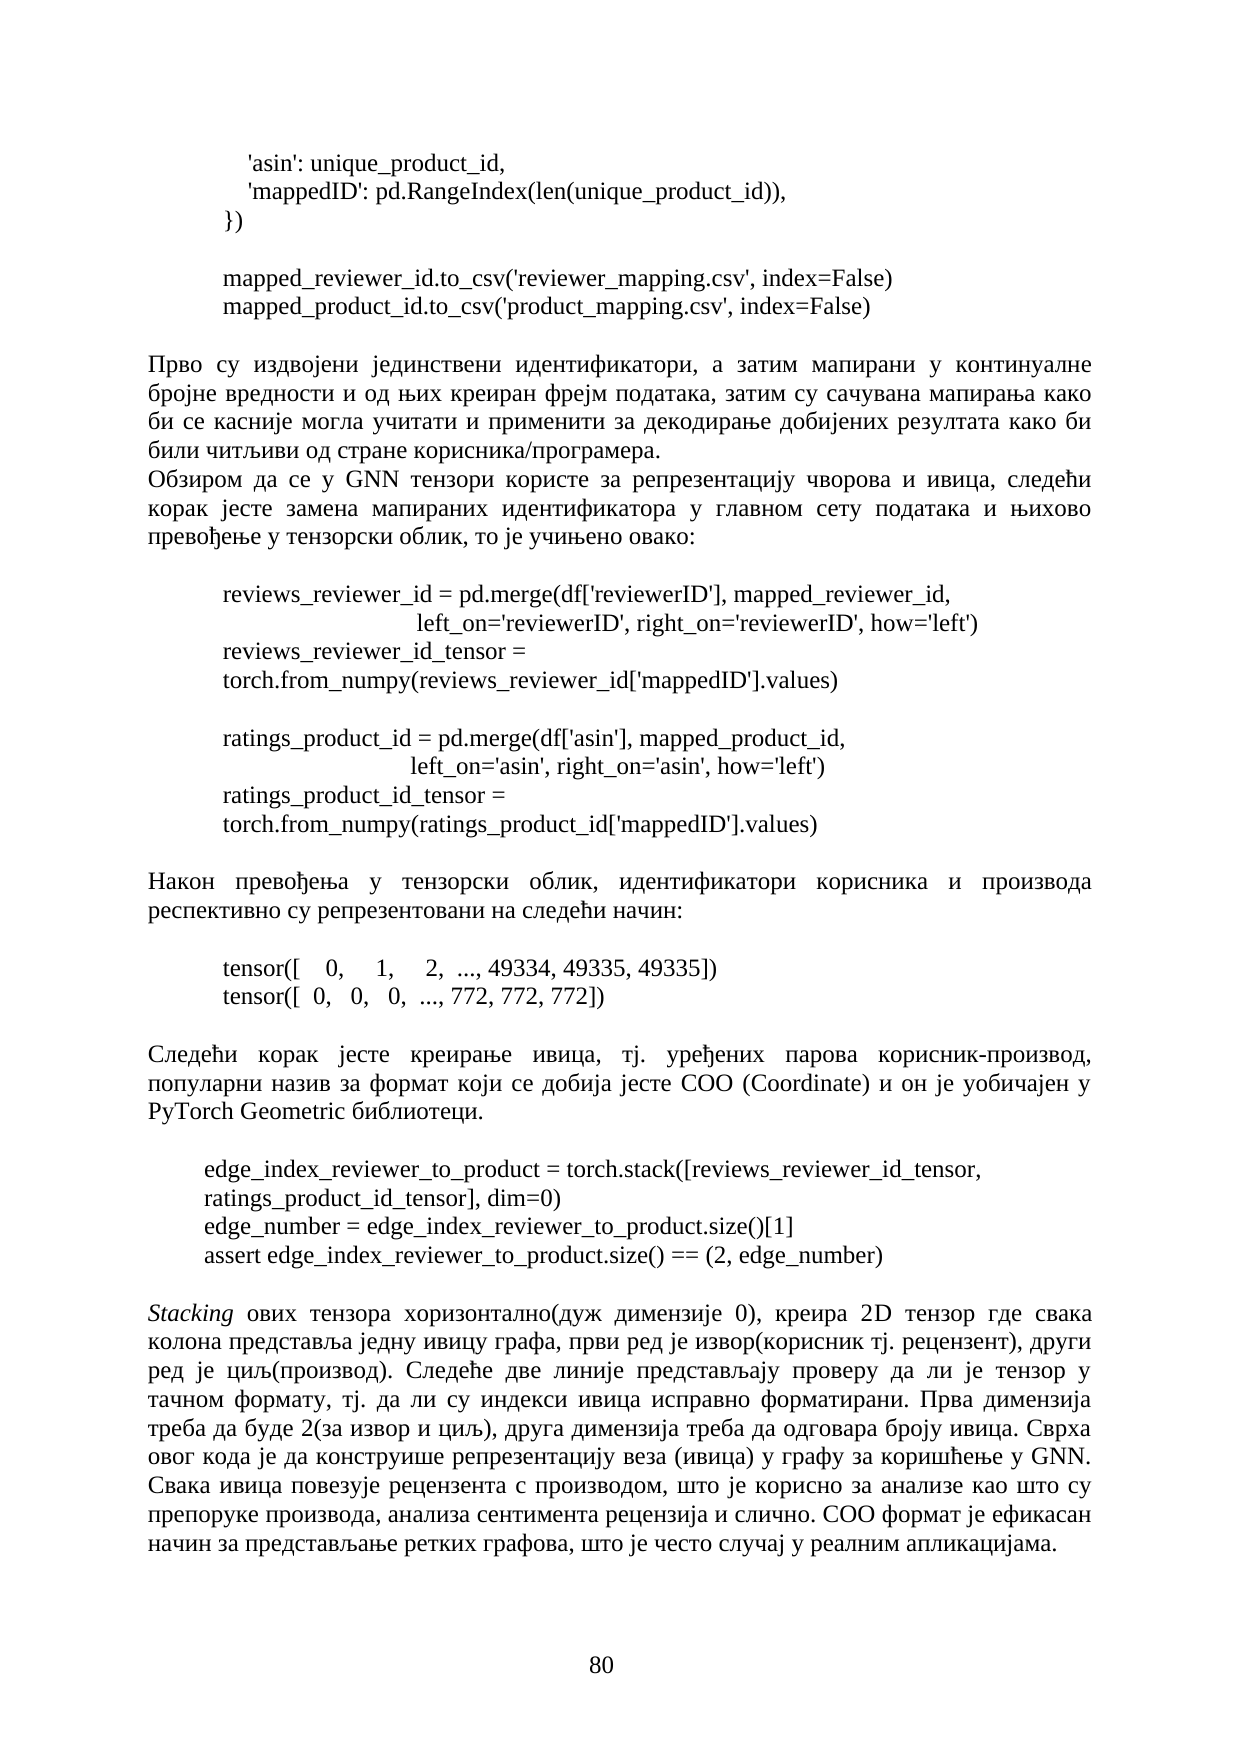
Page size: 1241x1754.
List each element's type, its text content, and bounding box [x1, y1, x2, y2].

text Обзиром да се у GNN тензори користе за репрезентацију чворова и ивица, следећи корак јесте замена мапираних идентификатора у главном сету података и њихово превођење у тензорски облик, то је учињено овако: [148, 464, 1092, 550]
text assert edge_index_reviewer_to_product.size() == (2, edge_number) [204, 1240, 1092, 1269]
text edge_number = edge_index_reviewer_to_product.size()[1] [204, 1211, 1092, 1240]
text ratings_product_id_tensor = torch.from_numpy(ratings_product_id['mappedID'].values) [223, 780, 1092, 838]
text ratings_product_id = pd.merge(df['asin'], mapped_product_id, [223, 723, 1092, 751]
text Након превођења у тензорски облик, идентификатори корисника и производа респективно су репрезентовани на следећи начин: [148, 838, 1092, 924]
text left_on='asin', right_on='asin', how='left') [223, 751, 1092, 780]
text tensor([ 0, 1, 2, ..., 49334, 49335, 49335]) [223, 953, 1092, 981]
text Следећи корак јесте креирање ивица, тј. уређених парова корисник-производ, популарни назив за формат који се добија јесте COO (Coordinate) и он је уобичајен у PyTorch Geometric библиотеци. [148, 1039, 1092, 1125]
text edge_index_reviewer_to_product = torch.stack([reviews_reviewer_id_tensor, ratings_product_id_tensor], dim=0) [204, 1154, 1092, 1211]
text reviews_reviewer_id = pd.merge(df['reviewerID'], mapped_reviewer_id, [223, 579, 1092, 608]
text tensor([ 0, 0, 0, ..., 772, 772, 772]) [223, 981, 1092, 1010]
text mapped_reviewer_id.to_csv('reviewer_mapping.csv', index=False) [223, 263, 1092, 291]
text mapped_product_id.to_csv('product_mapping.csv', index=False) [223, 291, 1092, 320]
text reviews_reviewer_id_tensor = torch.from_numpy(reviews_reviewer_id['mappedID'].values) [223, 636, 1092, 694]
text Прво су издвојени јединствени идентификатори, а затим мапирани у континуалне бројне вредности и од њих креиран фрејм података, затим су сачувана мапирања како би се касније могла учитати и применити за декодирање добијених резултата како би били читљиви од стране корисника/програмера. [148, 349, 1092, 464]
text left_on='reviewerID', right_on='reviewerID', how='left') [223, 608, 1092, 636]
text 'mappedID': pd.RangeIndex(len(unique_product_id)), [223, 176, 1092, 205]
text }) [223, 205, 1092, 234]
text 'asin': unique_product_id, [223, 148, 1092, 176]
text Stacking ових тензора хоризонтално(дуж димензије 0), креира 2D тензор где свака колона представља једну ивицу графа, први ред је извор(корисник тј. рецензент), други ред је циљ(производ). Следеће две линије представљају проверу да ли је тензор у тачном формату, тј. да ли су индекси ивица исправно форматирани. Прва димензија треба да буде 2(за извор и циљ), друга димензија треба да одговара броју ивица. Сврха овог кода је да конструише репрезентацију веза (ивица) у графу за коришћење у GNN. Свака ивица повезује рецензента с производом, што је корисно за анализе као што су препоруке производа, анализа сентимента рецензија и слично. COO формат је ефикасан начин за представљање ретких графова, што је често случај у реалним апликацијама. [148, 1298, 1092, 1556]
